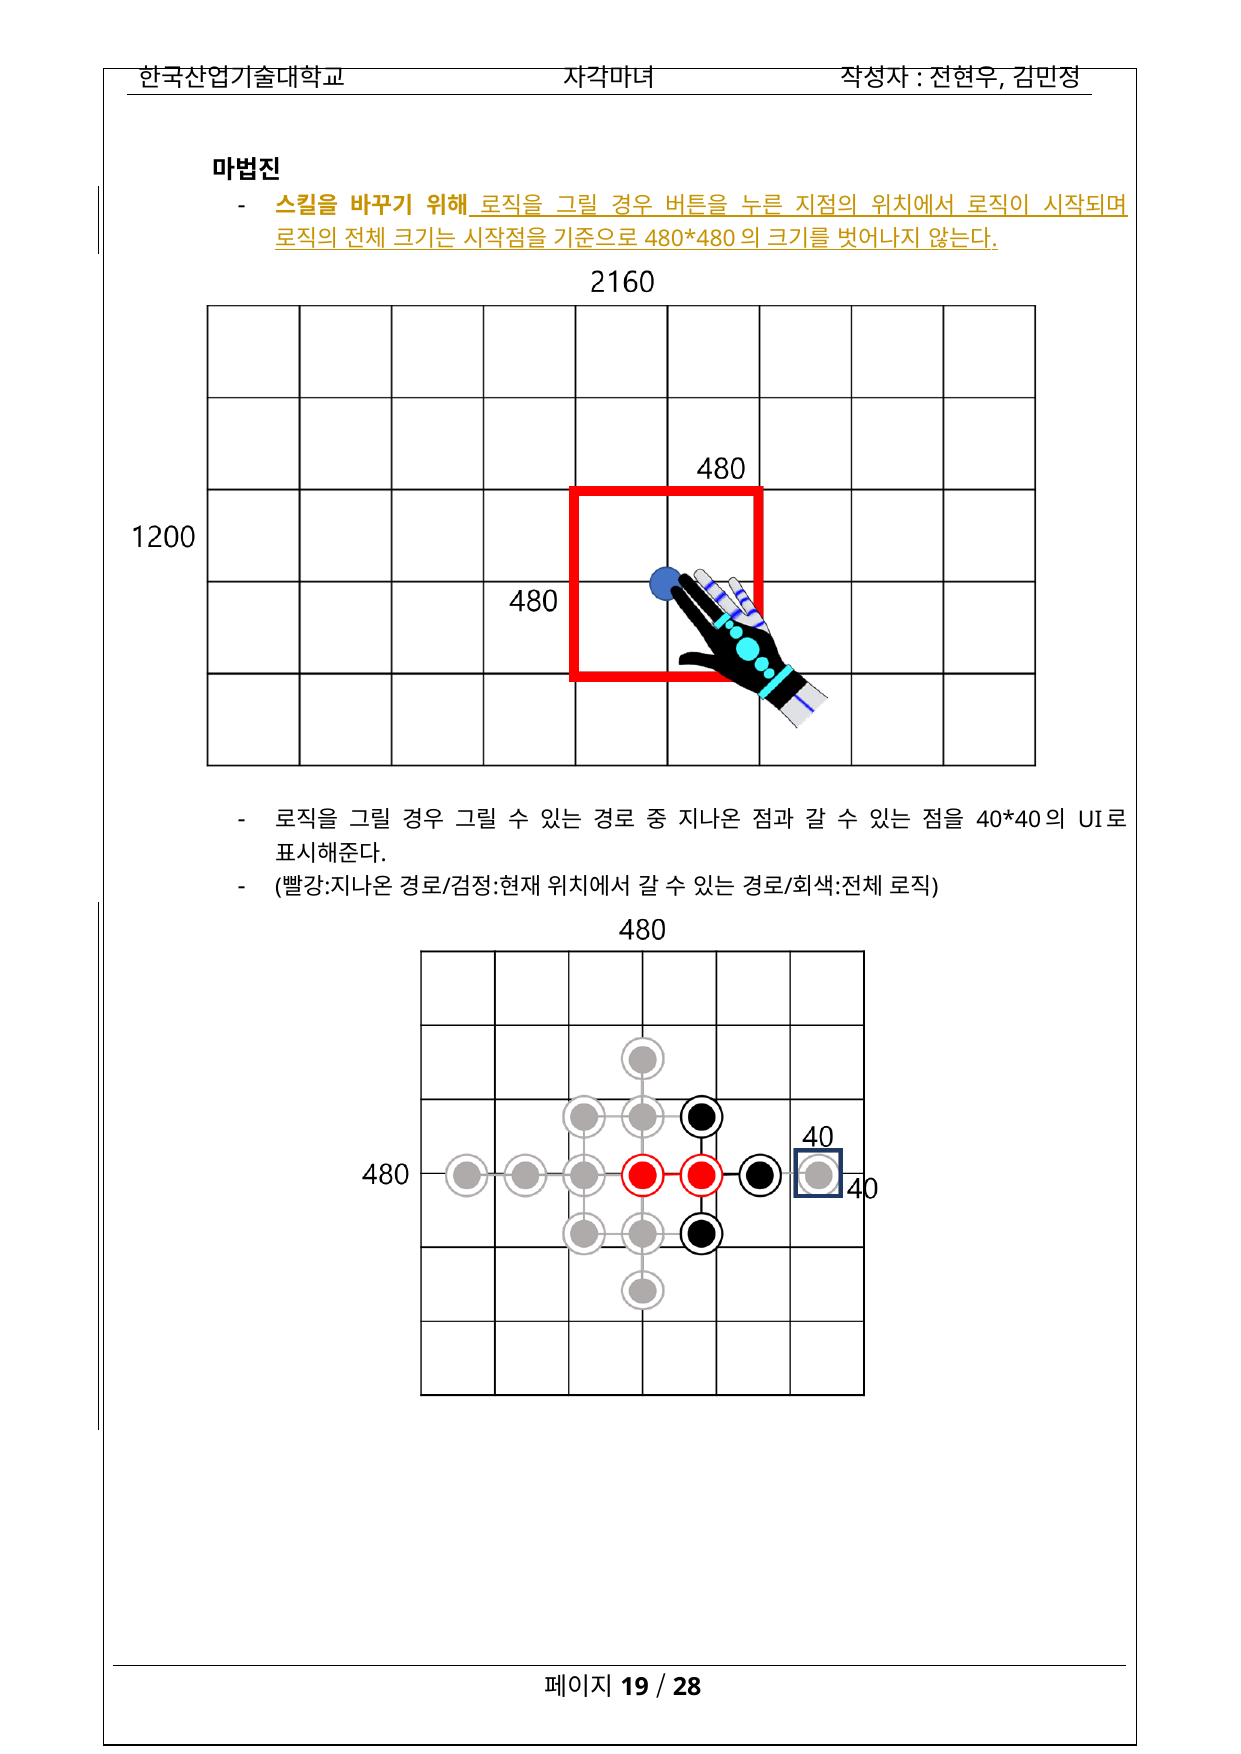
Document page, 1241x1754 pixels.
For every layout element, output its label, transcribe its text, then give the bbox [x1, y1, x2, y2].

list 스킬을 바꾸기 위해 [237, 186, 1128, 254]
picture [112, 253, 1037, 767]
list 로직을 그릴 경우 그릴 수 있는 경로 중 지나온 점과 갈 수 있는 점을 40*40의 UI로 표시해준다. [237, 800, 1128, 868]
subtitle 마법진 [212, 150, 1128, 186]
picture [344, 901, 896, 1397]
list (빨강:지나온 경로/검정:현재 위치에서 갈 수 있는 경로/회색:전체 로직) [237, 868, 1128, 902]
